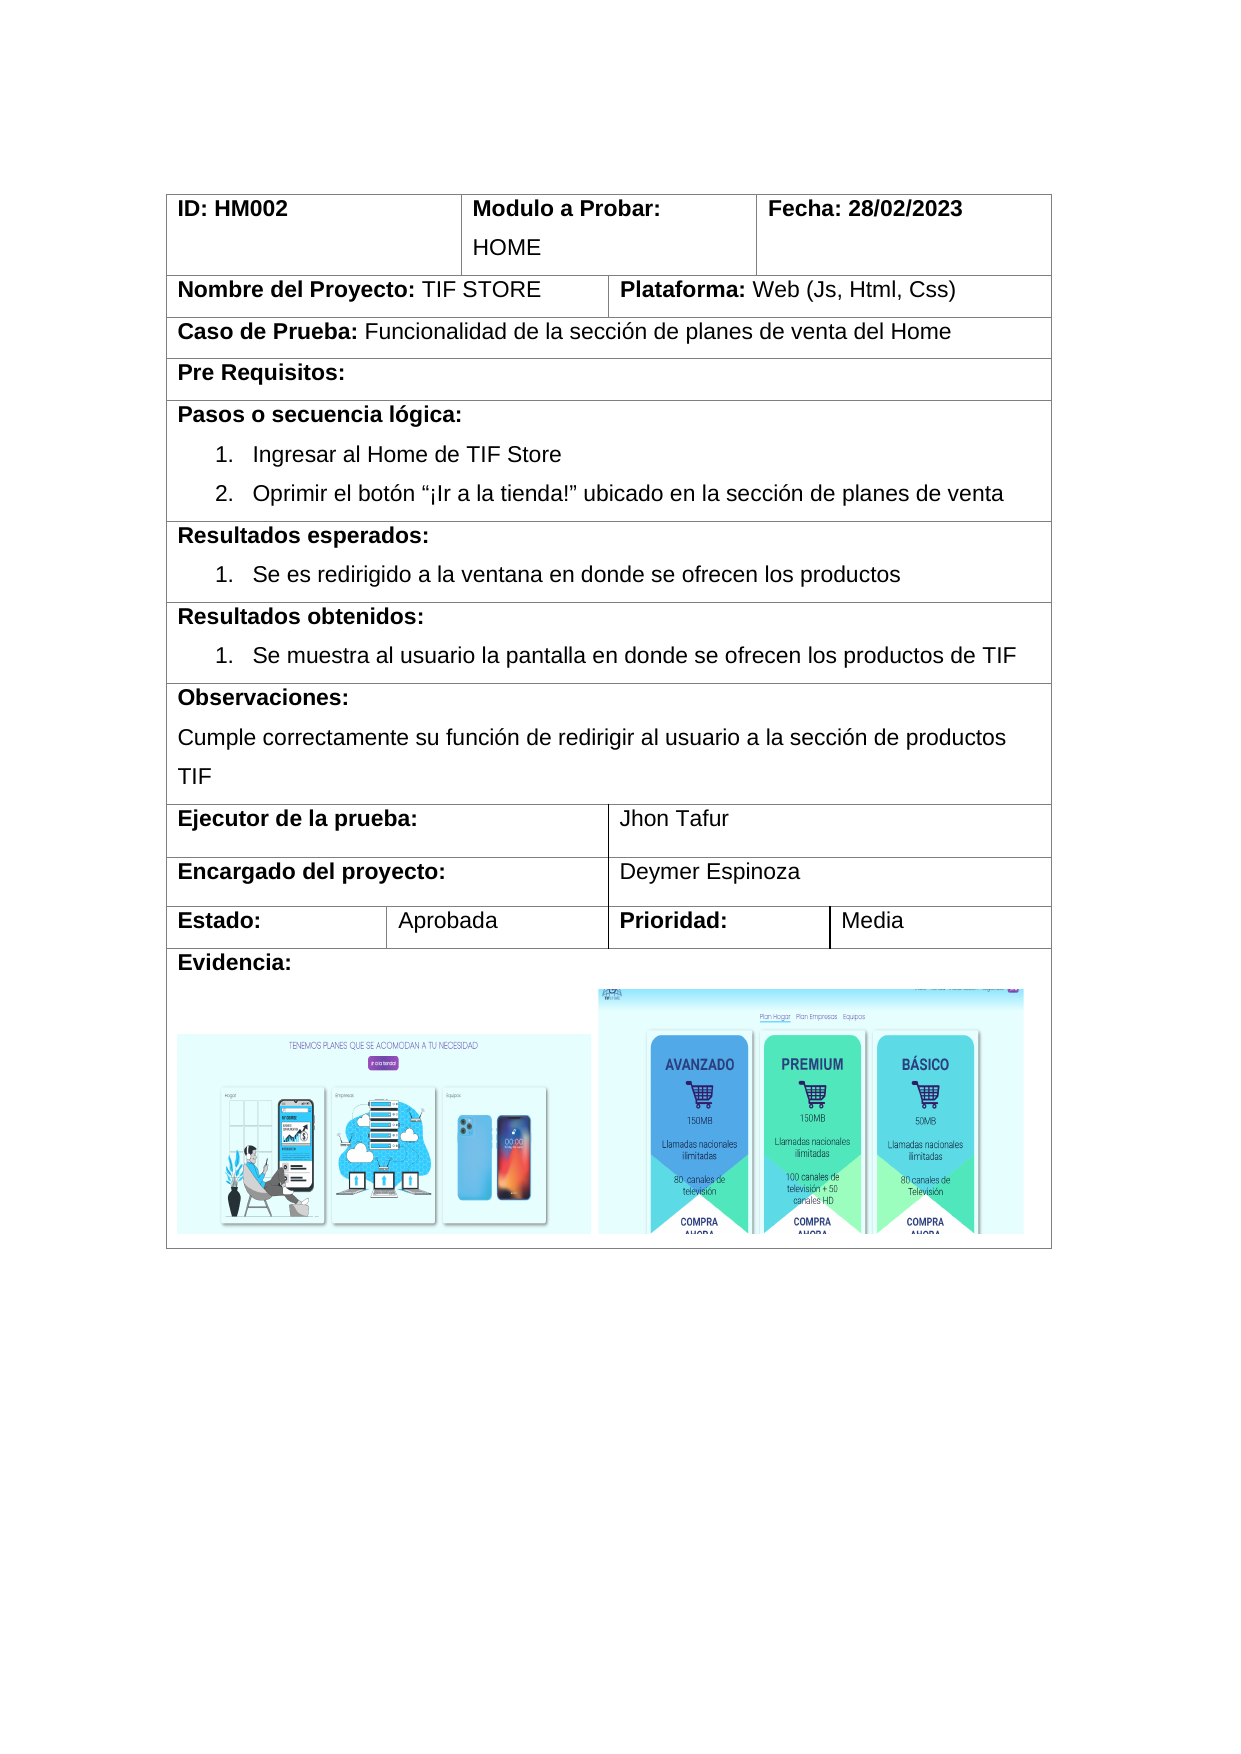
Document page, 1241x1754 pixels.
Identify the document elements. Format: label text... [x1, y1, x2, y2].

table_cell Media [831, 907, 1051, 948]
table_cell Pasos o secuencia lógica: Ingresar al Home de TIF Store Oprimir el botón “¡Ir a la tienda!” ubicado en la sección de planes de venta [167, 401, 1051, 521]
table_header Fecha: 28/02/2023 [757, 195, 1051, 275]
table_header Modulo a Probar: HOME [462, 195, 756, 275]
table_cell Pre Requisitos: [167, 359, 1051, 400]
table_cell Observaciones: Cumple correctamente su función de redirigir al usuario a la sección de productos TIF [167, 684, 1051, 803]
picture [598, 989, 1024, 1234]
table_cell Jhon Tafur [609, 805, 1051, 857]
table_cell Ejecutor de la prueba: [167, 805, 608, 857]
table_cell Nombre del Proyecto: TIF STORE [167, 276, 608, 317]
table_cell Aprobada [387, 907, 608, 948]
table_cell Resultados esperados: Se es redirigido a la ventana en donde se ofrecen los productos [167, 522, 1051, 602]
table_cell Deymer Espinoza [609, 858, 1051, 906]
table_cell Resultados obtenidos: Se muestra al usuario la pantalla en donde se ofrecen los productos de TIF [167, 603, 1051, 683]
table_cell Caso de Prueba: Funcionalidad de la sección de planes de venta del Home [167, 318, 1051, 358]
table_header ID: HM002 [167, 195, 461, 275]
table_cell Plataforma: Web (Js, Html, Css) [609, 276, 1051, 317]
table_cell Evidencia: [167, 949, 1051, 1248]
table_cell Prioridad: [609, 907, 829, 948]
table_cell Estado: [167, 907, 386, 948]
table_cell Encargado del proyecto: [167, 858, 608, 906]
picture [177, 1034, 592, 1234]
